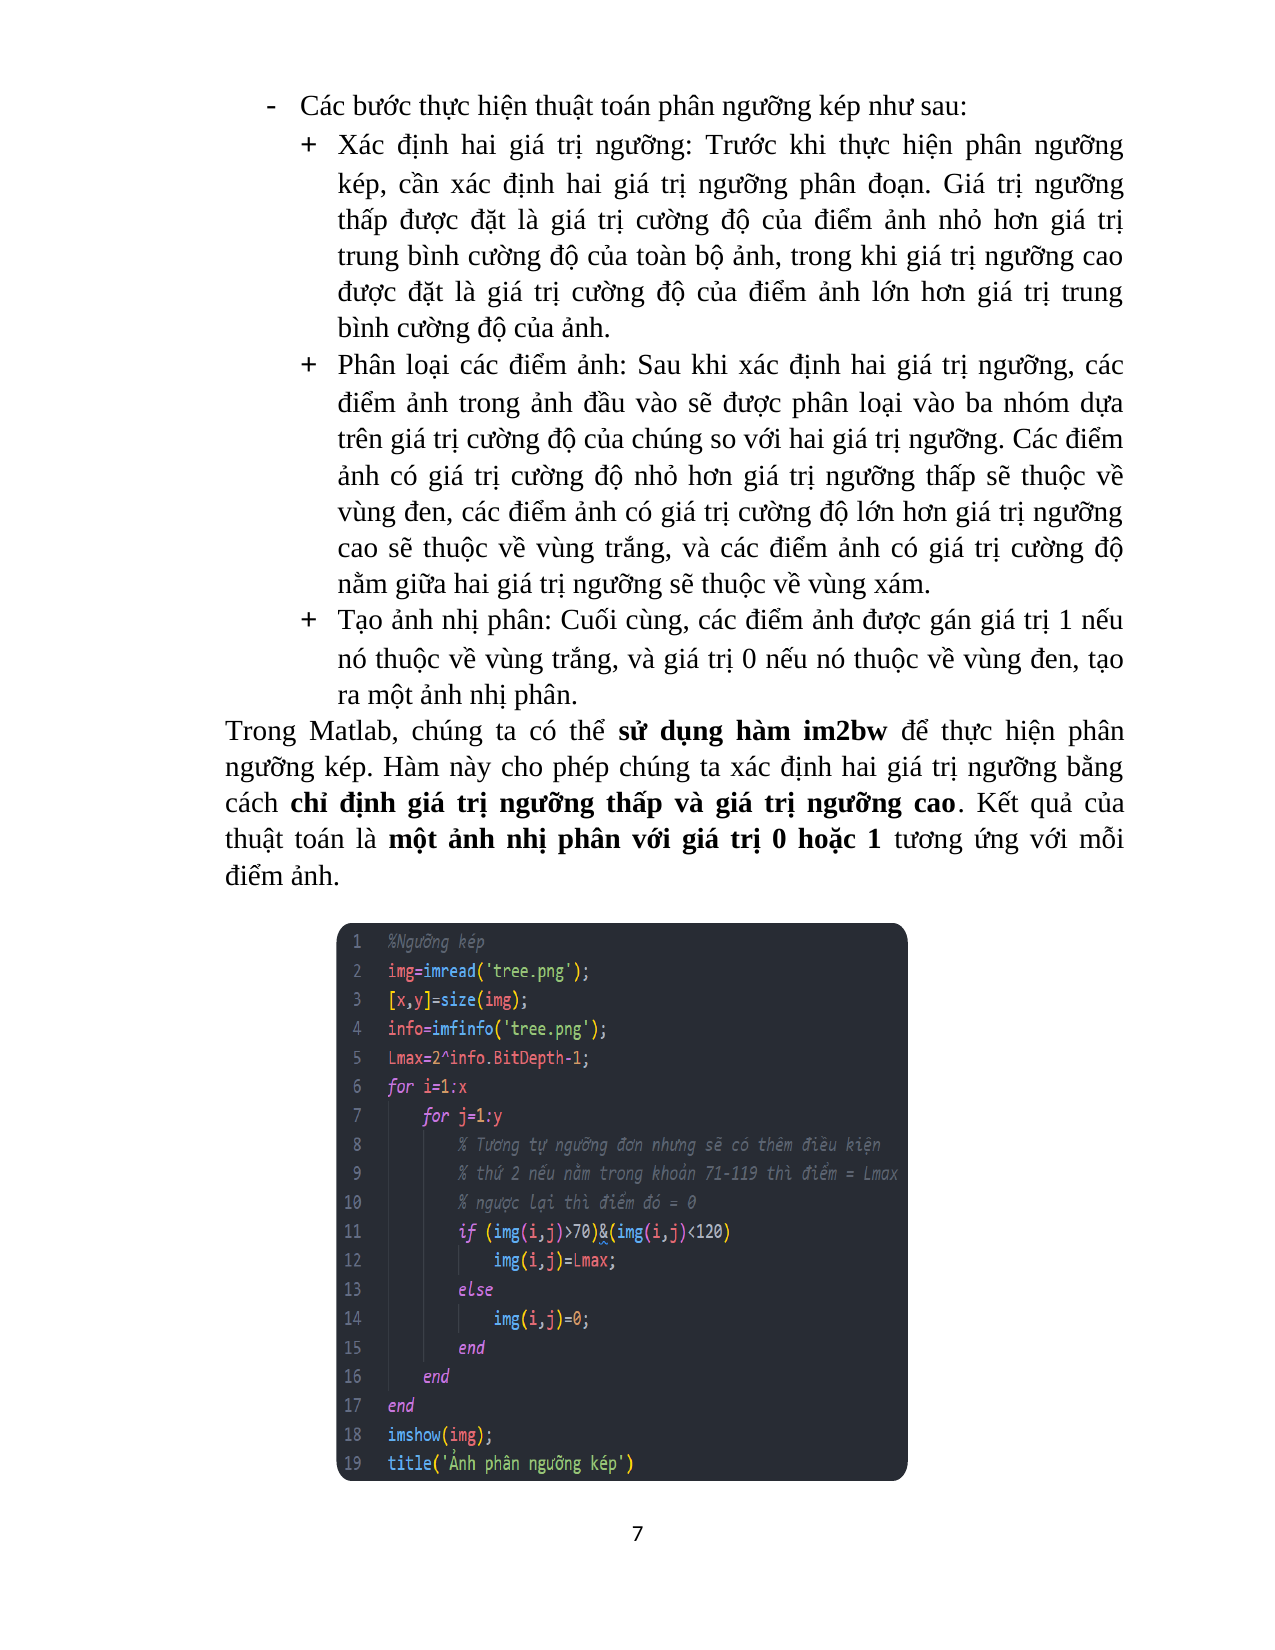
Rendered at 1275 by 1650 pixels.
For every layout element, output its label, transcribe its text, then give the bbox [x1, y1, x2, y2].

list Tạo ảnh nhị phân: Cuối cùng, các điểm ảnh được gán giá trị 1 nếu nó thuộc về vùng trắng, và giá trị 0 nếu nó thuộc về vùng đen, tạo ra một ảnh nhị phân. [300, 602, 1125, 711]
list Trong Matlab, chúng ta có thể sử dụng hàm im2bw để thực hiện phân ngưỡng kép. Hàm này cho phép chúng ta xác định hai giá trị ngưỡng bằng cách chỉ định giá trị ngưỡng thấp và giá trị ngưỡng cao. Kết quả của thuật toán là một ảnh nhị phân với giá trị 0 hoặc 1 tương ứng với mỗi điểm ảnh. [225, 713, 1125, 891]
picture [336, 923, 908, 1481]
list Các bước thực hiện thuật toán phân ngưỡng kép như sau: [262, 88, 1125, 124]
list Xác định hai giá trị ngưỡng: Trước khi thực hiện phân ngưỡng kép, cần xác định hai giá trị ngưỡng phân đoạn. Giá trị ngưỡng thấp được đặt là giá trị cường độ của điểm ảnh nhỏ hơn giá trị trung bình cường độ của toàn bộ ảnh, trong khi giá trị ngưỡng cao được đặt là giá trị cường độ của điểm ảnh lớn hơn giá trị trung bình cường độ của ảnh. [300, 127, 1125, 344]
list Phân loại các điểm ảnh: Sau khi xác định hai giá trị ngưỡng, các điểm ảnh trong ảnh đầu vào sẽ được phân loại vào ba nhóm dựa trên giá trị cường độ của chúng so với hai giá trị ngưỡng. Các điểm ảnh có giá trị cường độ nhỏ hơn giá trị ngưỡng thấp sẽ thuộc về vùng đen, các điểm ảnh có giá trị cường độ lớn hơn giá trị ngưỡng cao sẽ thuộc về vùng trắng, và các điểm ảnh có giá trị cường độ nằm giữa hai giá trị ngưỡng sẽ thuộc về vùng xám. [300, 347, 1125, 600]
